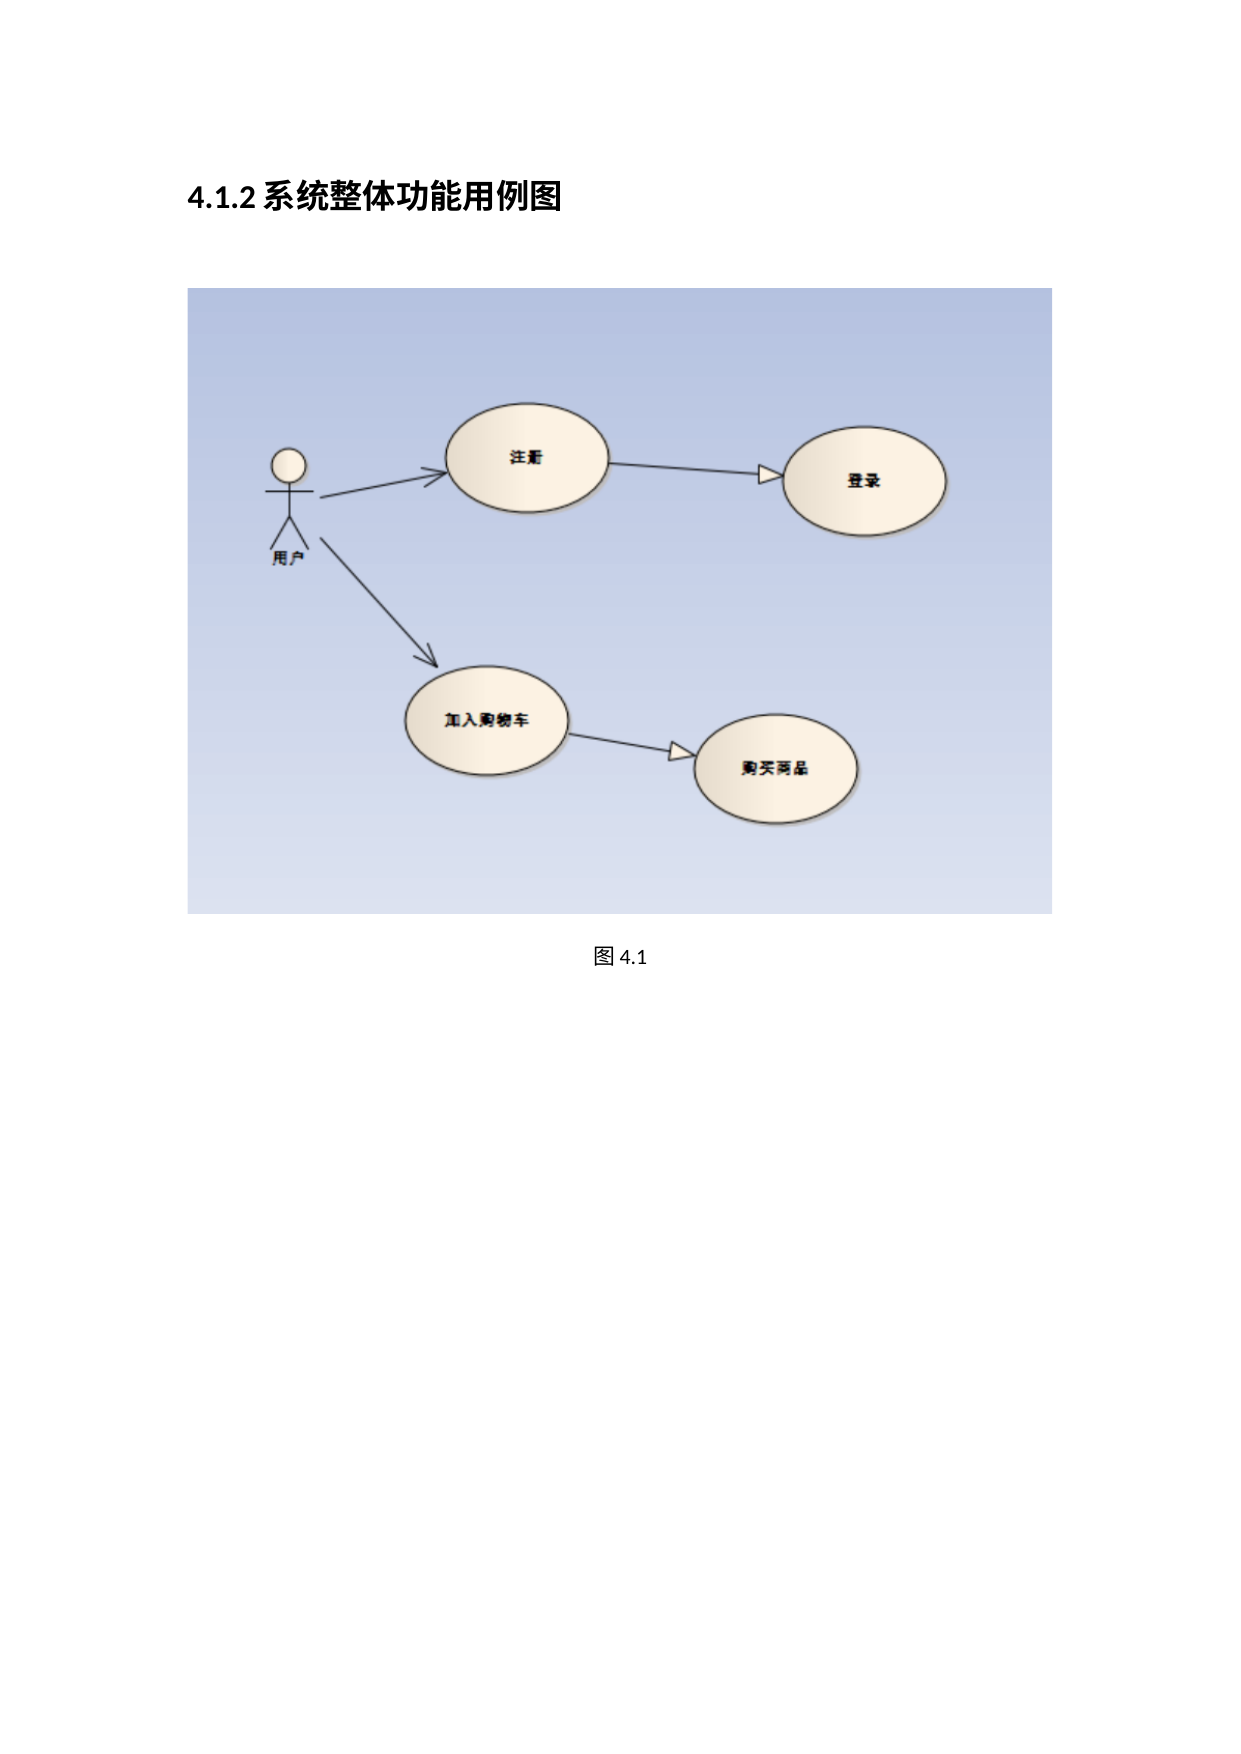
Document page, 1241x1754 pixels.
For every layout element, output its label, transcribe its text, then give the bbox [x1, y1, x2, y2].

subtitle 4.1.2系统整体功能用例图 [187, 162, 1053, 227]
text 图4.1 [187, 939, 1053, 971]
picture [187, 288, 1053, 914]
